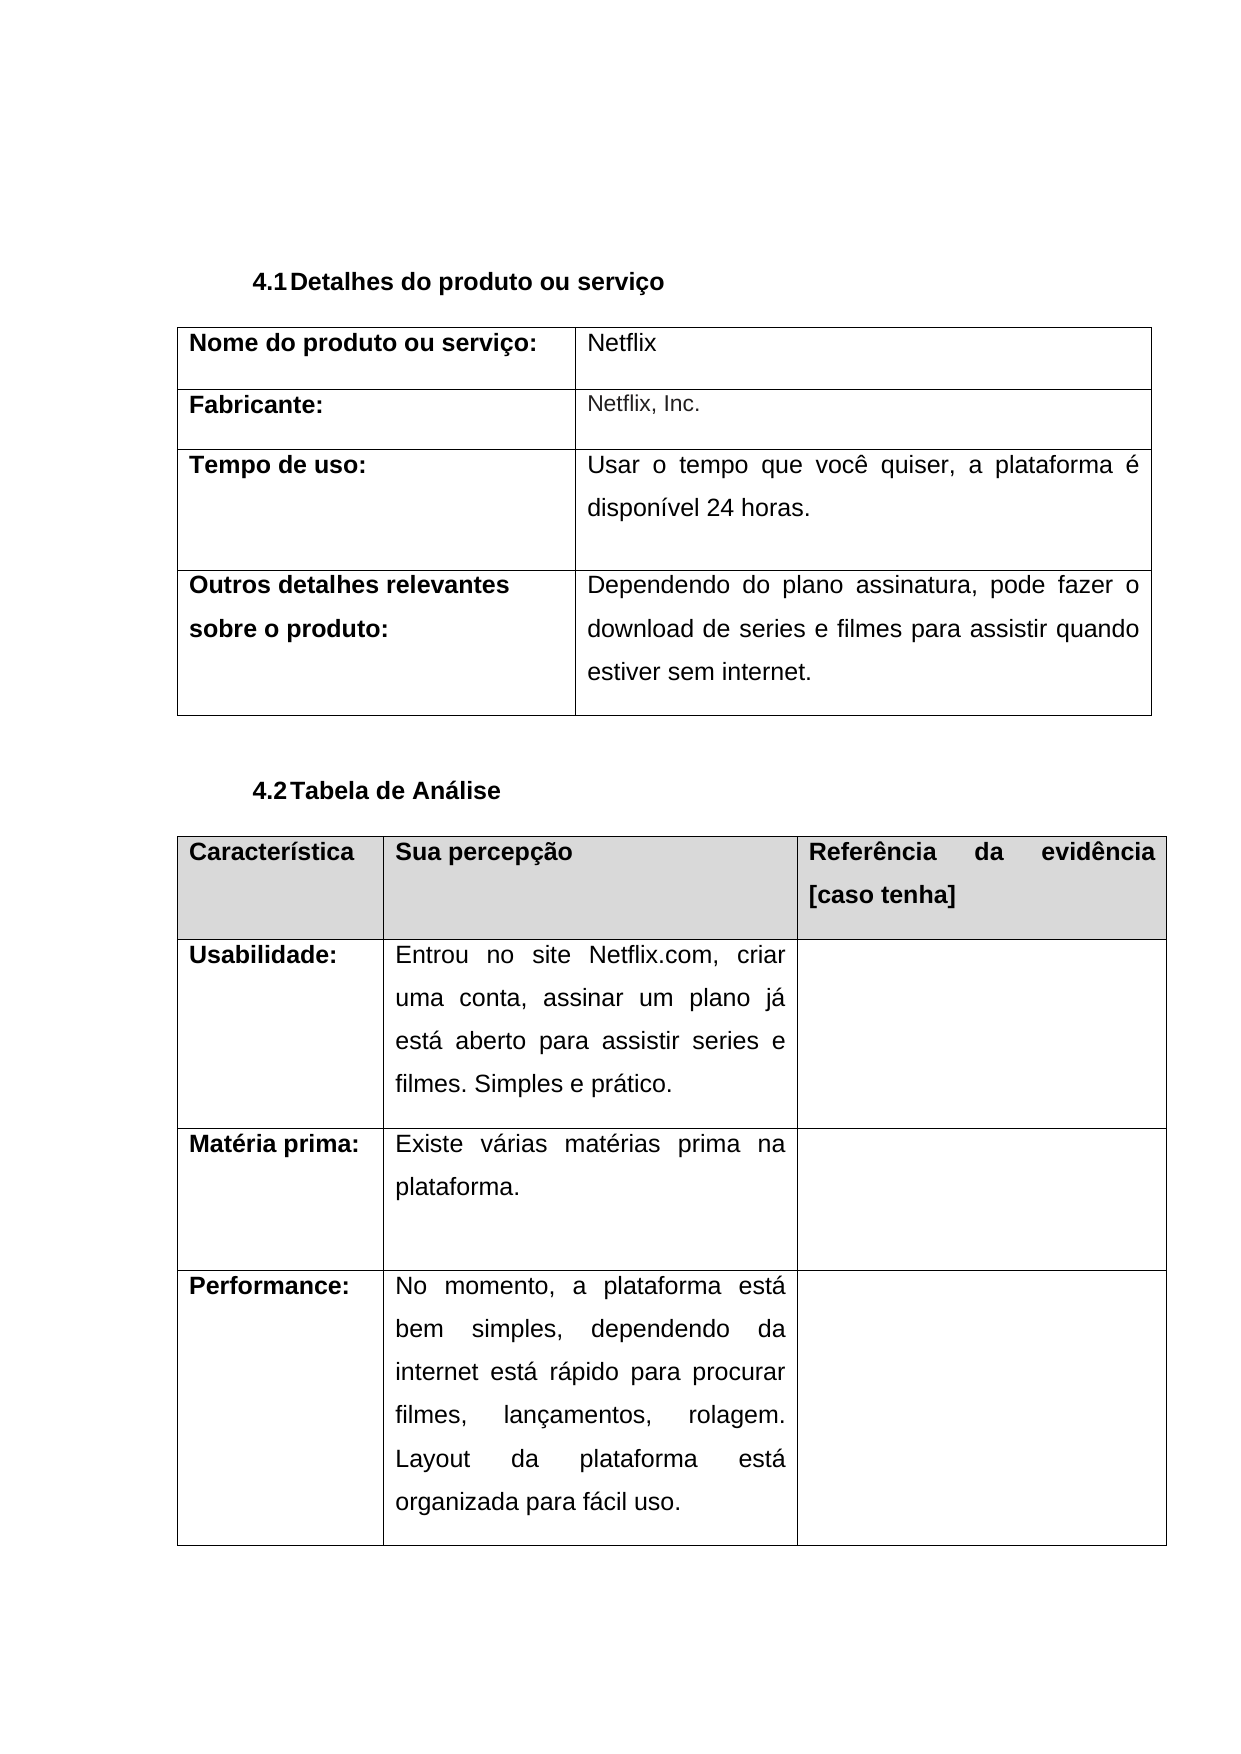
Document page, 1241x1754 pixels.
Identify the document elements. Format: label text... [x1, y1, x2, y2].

table_cell Netflix, Inc. [576, 390, 1151, 449]
table_header Referência da evidência [caso tenha] [798, 837, 1166, 939]
table_header Nome do produto ou serviço: [178, 328, 575, 389]
subtitle Detalhes do produto ou serviço [252, 267, 1063, 296]
table_cell [798, 1129, 1166, 1270]
table_cell [798, 940, 1166, 1128]
table_cell Existe várias matérias prima na plataforma. [384, 1129, 797, 1270]
table_header Netflix [576, 328, 1151, 389]
table_cell Usar o tempo que você quiser, a plataforma é disponível 24 horas. [576, 450, 1151, 569]
table_cell Fabricante: [178, 390, 575, 449]
table_cell Dependendo do plano assinatura, pode fazer o download de series e filmes para assistir quando estiver sem internet. [576, 571, 1151, 715]
subtitle Tabela de Análise [252, 776, 1063, 805]
table_header Sua percepção [384, 837, 797, 939]
table_cell Tempo de uso: [178, 450, 575, 569]
table_cell Usabilidade: [178, 940, 383, 1128]
table_cell No momento, a plataforma está bem simples, dependendo da internet está rápido para procurar filmes, lançamentos, rolagem. Layout da plataforma está organizada para fácil uso. [384, 1271, 797, 1545]
table_header Característica [178, 837, 383, 939]
table_cell Matéria prima: [178, 1129, 383, 1270]
table_cell [798, 1271, 1166, 1545]
table_cell Performance: [178, 1271, 383, 1545]
table_cell Outros detalhes relevantes sobre o produto: [178, 571, 575, 715]
table_cell Entrou no site Netflix.com, criar uma conta, assinar um plano já está aberto para assistir series e filmes. Simples e prático. [384, 940, 797, 1128]
